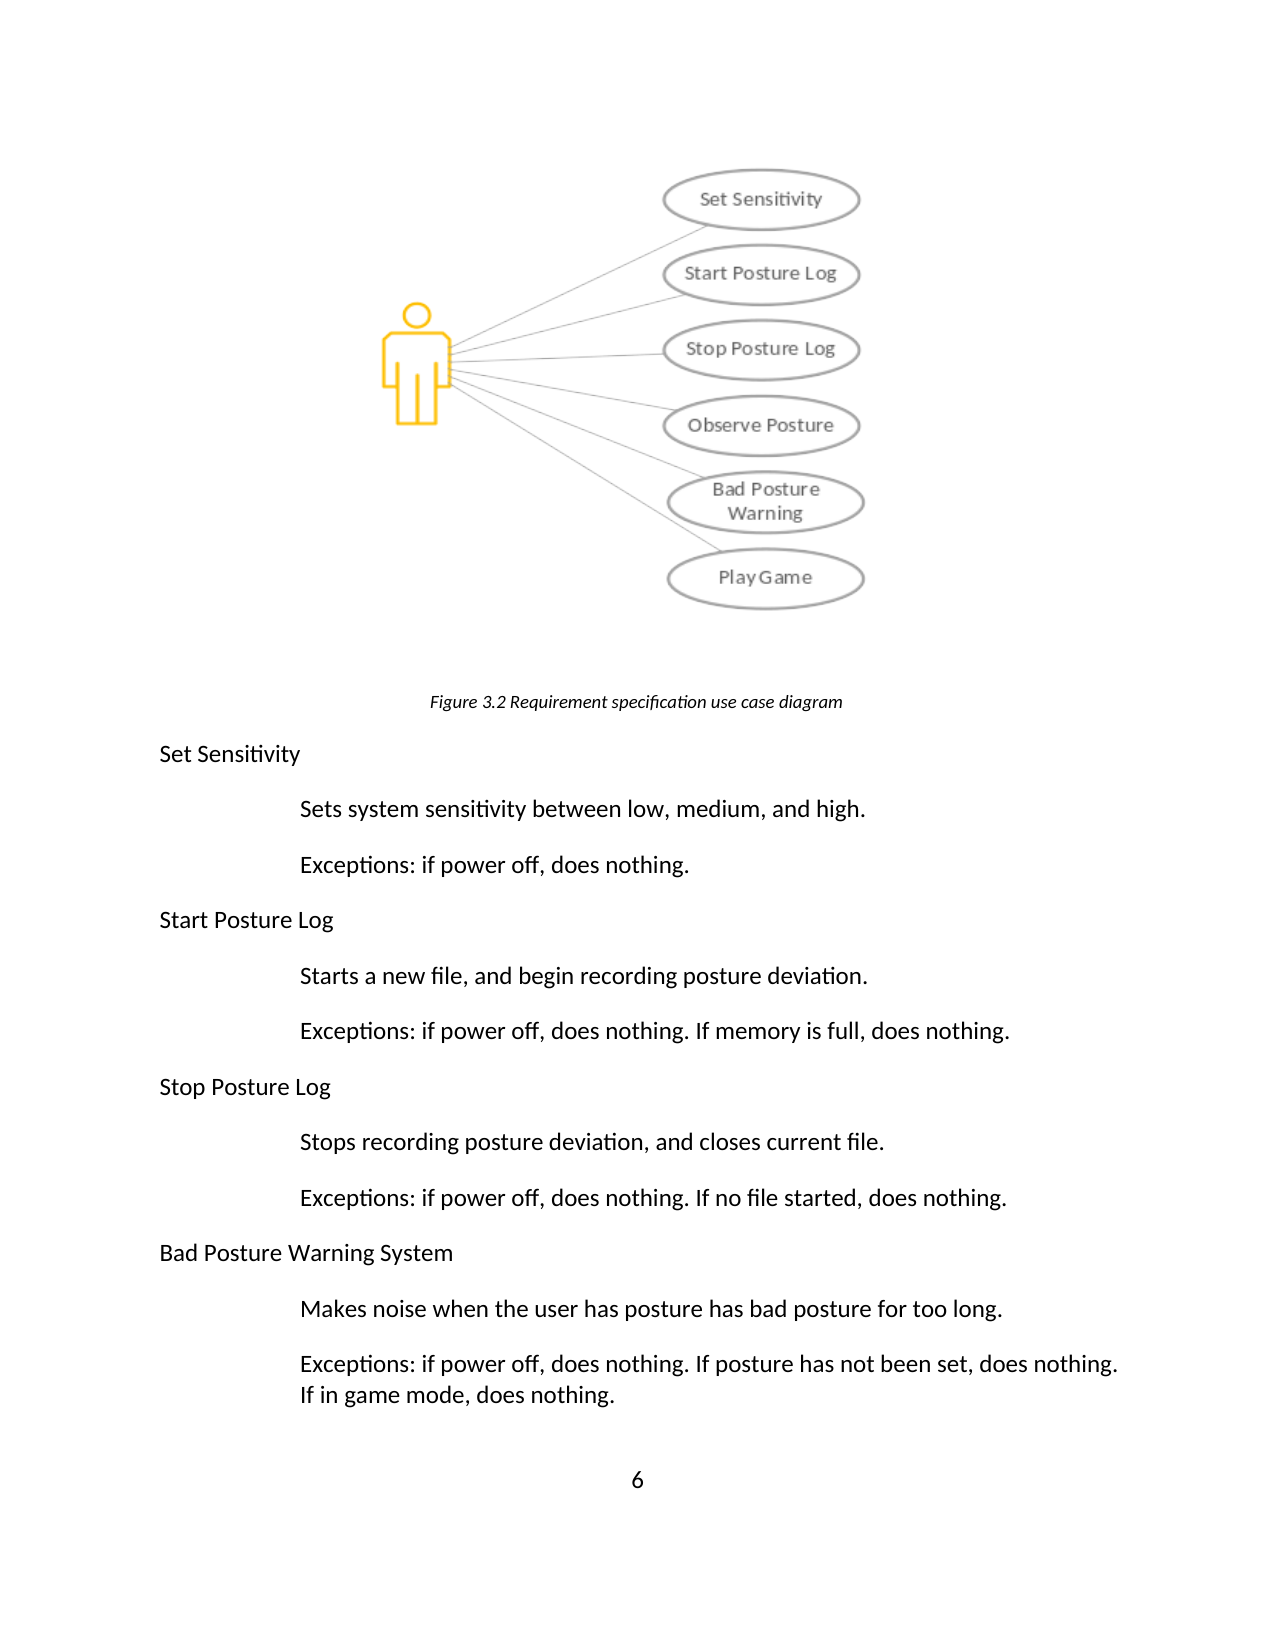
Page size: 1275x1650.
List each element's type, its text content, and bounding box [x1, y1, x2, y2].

text Start Posture Log [150, 904, 1125, 935]
text Makes noise when the user has posture has bad posture for too long. [300, 1293, 1125, 1323]
text Exceptions: if power off, does nothing. If memory is full, does nothing. [300, 1015, 1125, 1046]
text Exceptions: if power off, does nothing. [300, 849, 1125, 879]
text Starts a new file, and begin recording posture deviation. [300, 960, 1125, 990]
text Bad Posture Warning System [150, 1237, 1125, 1268]
text Set Sensitivity [150, 738, 1125, 768]
text Figure 3.2 Requirement specification use case diagram [150, 690, 1125, 713]
text Exceptions: if power off, does nothing. If no file started, does nothing. [300, 1182, 1125, 1212]
text Stops recording posture deviation, and closes current file. [225, 1126, 1125, 1157]
text Sets system sensitivity between low, medium, and high. [300, 793, 1125, 824]
text Exceptions: if power off, does nothing. If posture has not been set, does nothing. If in game mode, does nothing. [300, 1348, 1125, 1409]
text Stop Posture Log [150, 1071, 1125, 1101]
